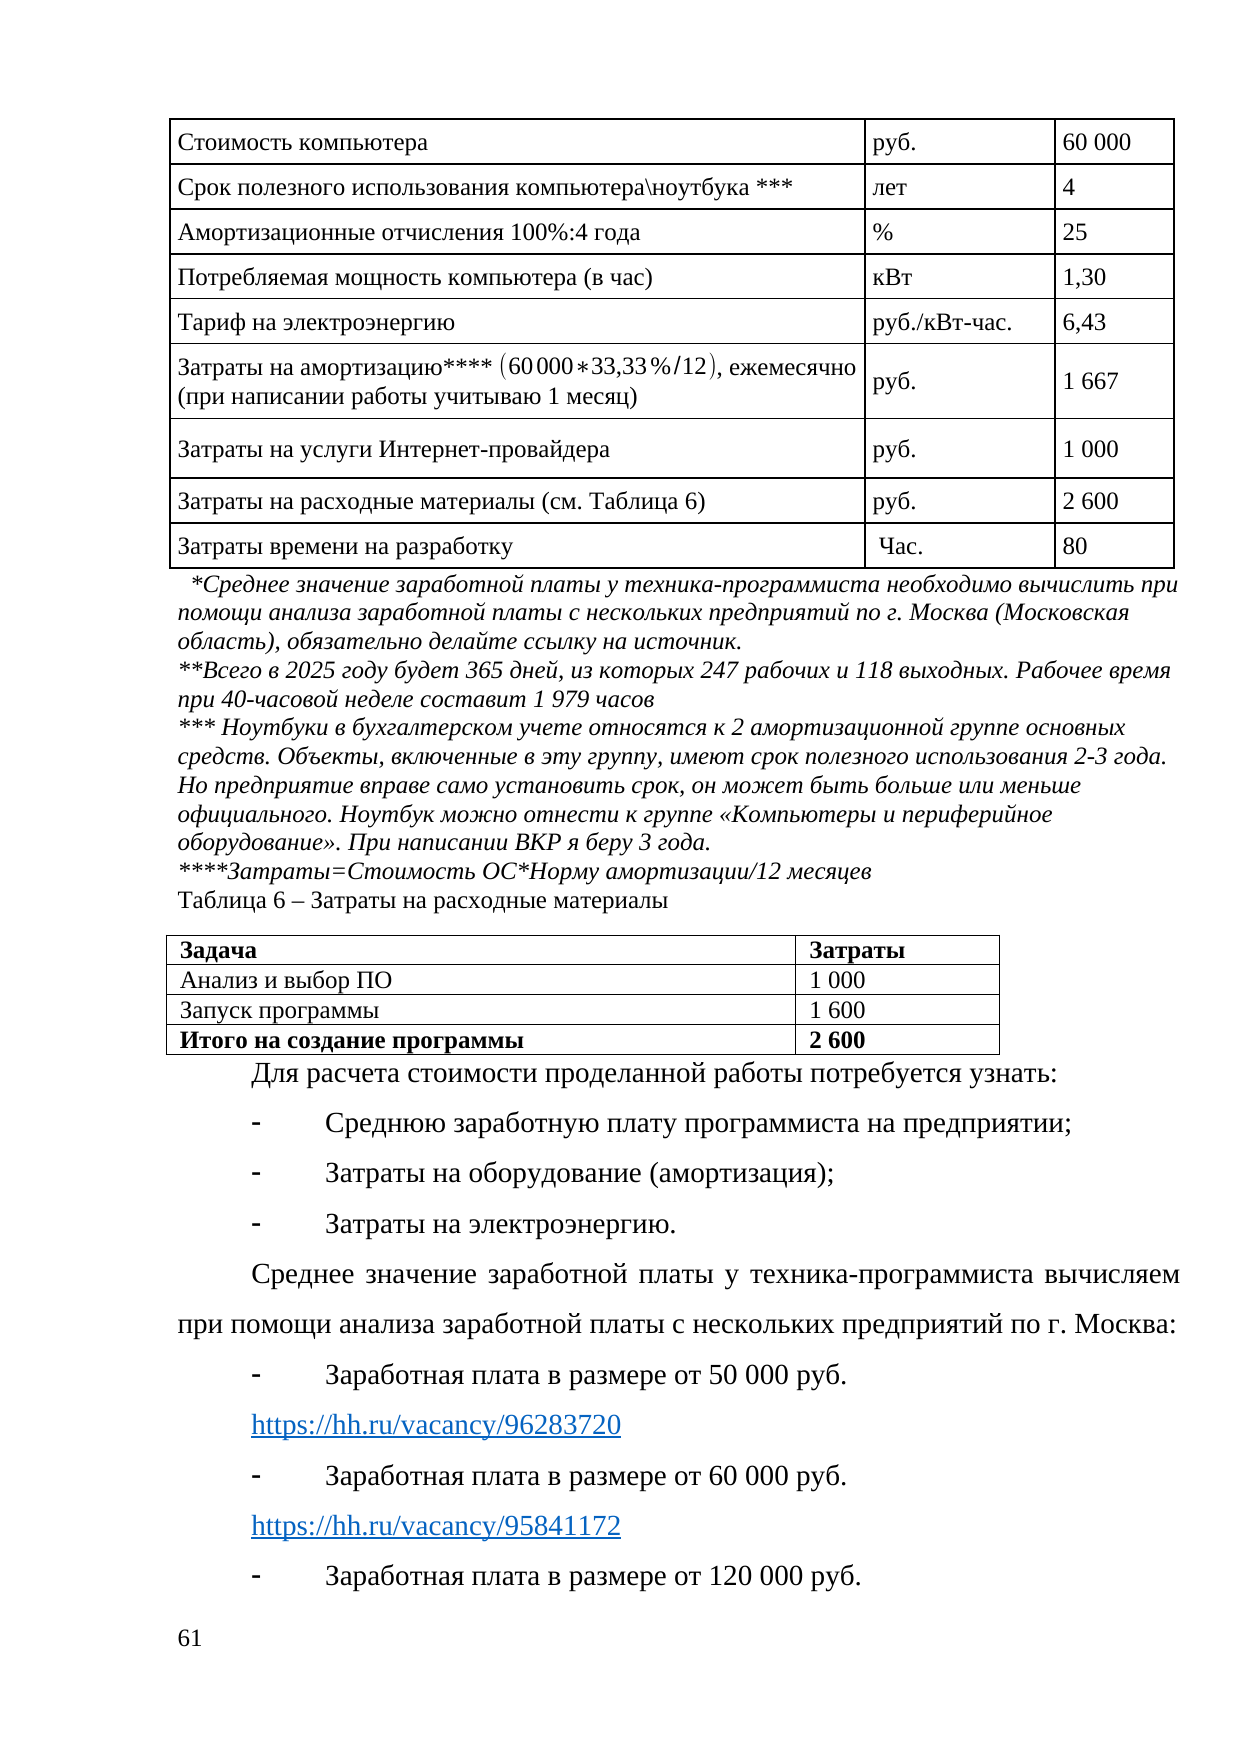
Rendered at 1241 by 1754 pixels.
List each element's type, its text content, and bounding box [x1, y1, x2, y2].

table_cell Тариф на электроэнергию [171, 299, 864, 343]
text *Среднее значение заработной платы у техника-программиста необходимо вычислить при помощи анализа заработной платы с нескольких предприятий по г. Москва (Московская область), обязательно делайте ссылку на источник. [177, 569, 1181, 655]
table_cell Итого на создание программы [167, 1025, 795, 1054]
text *** Ноутбуки в бухгалтерском учете относятся к 2 амортизационной группе основных средств. Объекты, включенные в эту группу, имеют срок полезного использования 2-3 года. Но предприятие вправе само установить срок, он может быть больше или меньше официального. Ноутбук можно отнести к группе «Компьютеры и периферийное оборудование». При написании ВКР я беру 3 года. [177, 712, 1181, 856]
table_cell Запуск программы [167, 995, 795, 1024]
table_cell руб./кВт-час. [866, 299, 1054, 343]
table_cell 1 667 [1056, 344, 1173, 417]
table_cell 4 [1056, 165, 1173, 208]
table_cell руб. [866, 344, 1054, 417]
table_cell руб. [866, 479, 1054, 522]
table_cell Затраты на расходные материалы (см. Таблица 6) [171, 479, 864, 522]
table_cell Срок полезного использования компьютера\ноутбука *** [171, 165, 864, 208]
table_cell 1,30 [1056, 255, 1173, 298]
table_cell Стоимость компьютера [171, 120, 864, 163]
table_cell руб. [866, 419, 1054, 477]
table_cell 1 000 [1056, 419, 1173, 477]
table_cell 1 000 [796, 965, 999, 994]
text Для расчета стоимости проделанной работы потребуется узнать: [177, 1055, 1181, 1088]
table_cell Потребляемая мощность компьютера (в час) [171, 255, 864, 298]
list Среднюю заработную плату программиста на предприятии; [177, 1105, 1181, 1139]
table_cell 25 [1056, 210, 1173, 253]
table_cell руб. [866, 120, 1054, 163]
text **Всего в 2025 году будет 365 дней, из которых 247 рабочих и 118 выходных. Рабочее время при 40-часовой неделе составит 1 979 часов [177, 655, 1181, 712]
table_cell 2 600 [796, 1025, 999, 1054]
table_cell Час. [866, 524, 1054, 567]
table_cell Затраты на амортизацию**** , ежемесячно (при написании работы учитываю 1 месяц) [171, 344, 864, 417]
table_cell Амортизационные отчисления 100%:4 года [171, 210, 864, 253]
text ****Затраты=Стоимость OC*Норму амортизации/12 месяцев [177, 856, 1181, 885]
table_cell 80 [1056, 524, 1173, 567]
table_cell лет [866, 165, 1054, 208]
table_cell 6,43 [1056, 299, 1173, 343]
list Заработная плата в размере от 60 000 руб. [177, 1458, 1181, 1491]
list Затраты на оборудование (амортизация); [177, 1155, 1181, 1189]
table_cell 2 600 [1056, 479, 1173, 522]
table_cell Анализ и выбор ПО [167, 965, 795, 994]
table_cell Затраты времени на разработку [171, 524, 864, 567]
text Среднее значение заработной платы у техника-программиста вычисляем при помощи анализа заработной платы с нескольких предприятий по г. Москва: [177, 1256, 1181, 1340]
list Заработная плата в размере от 50 000 руб. [177, 1357, 1181, 1391]
text https://hh.ru/vacancy/95841172 [177, 1508, 1181, 1542]
table_cell % [866, 210, 1054, 253]
table_header Затраты [796, 936, 999, 964]
text Таблица 6 – Затраты на расходные материалы [177, 885, 1181, 914]
text https://hh.ru/vacancy/96283720 [177, 1407, 1181, 1441]
table_cell 1 600 [796, 995, 999, 1024]
table_cell кВт [866, 255, 1054, 298]
list Заработная плата в размере от 120 000 руб. [177, 1558, 1181, 1592]
table_cell 60 000 [1056, 120, 1173, 163]
list Затраты на электроэнергию. [177, 1206, 1181, 1239]
table_cell Затраты на услуги Интернет-провайдера [171, 419, 864, 477]
table_header Задача [167, 936, 795, 964]
